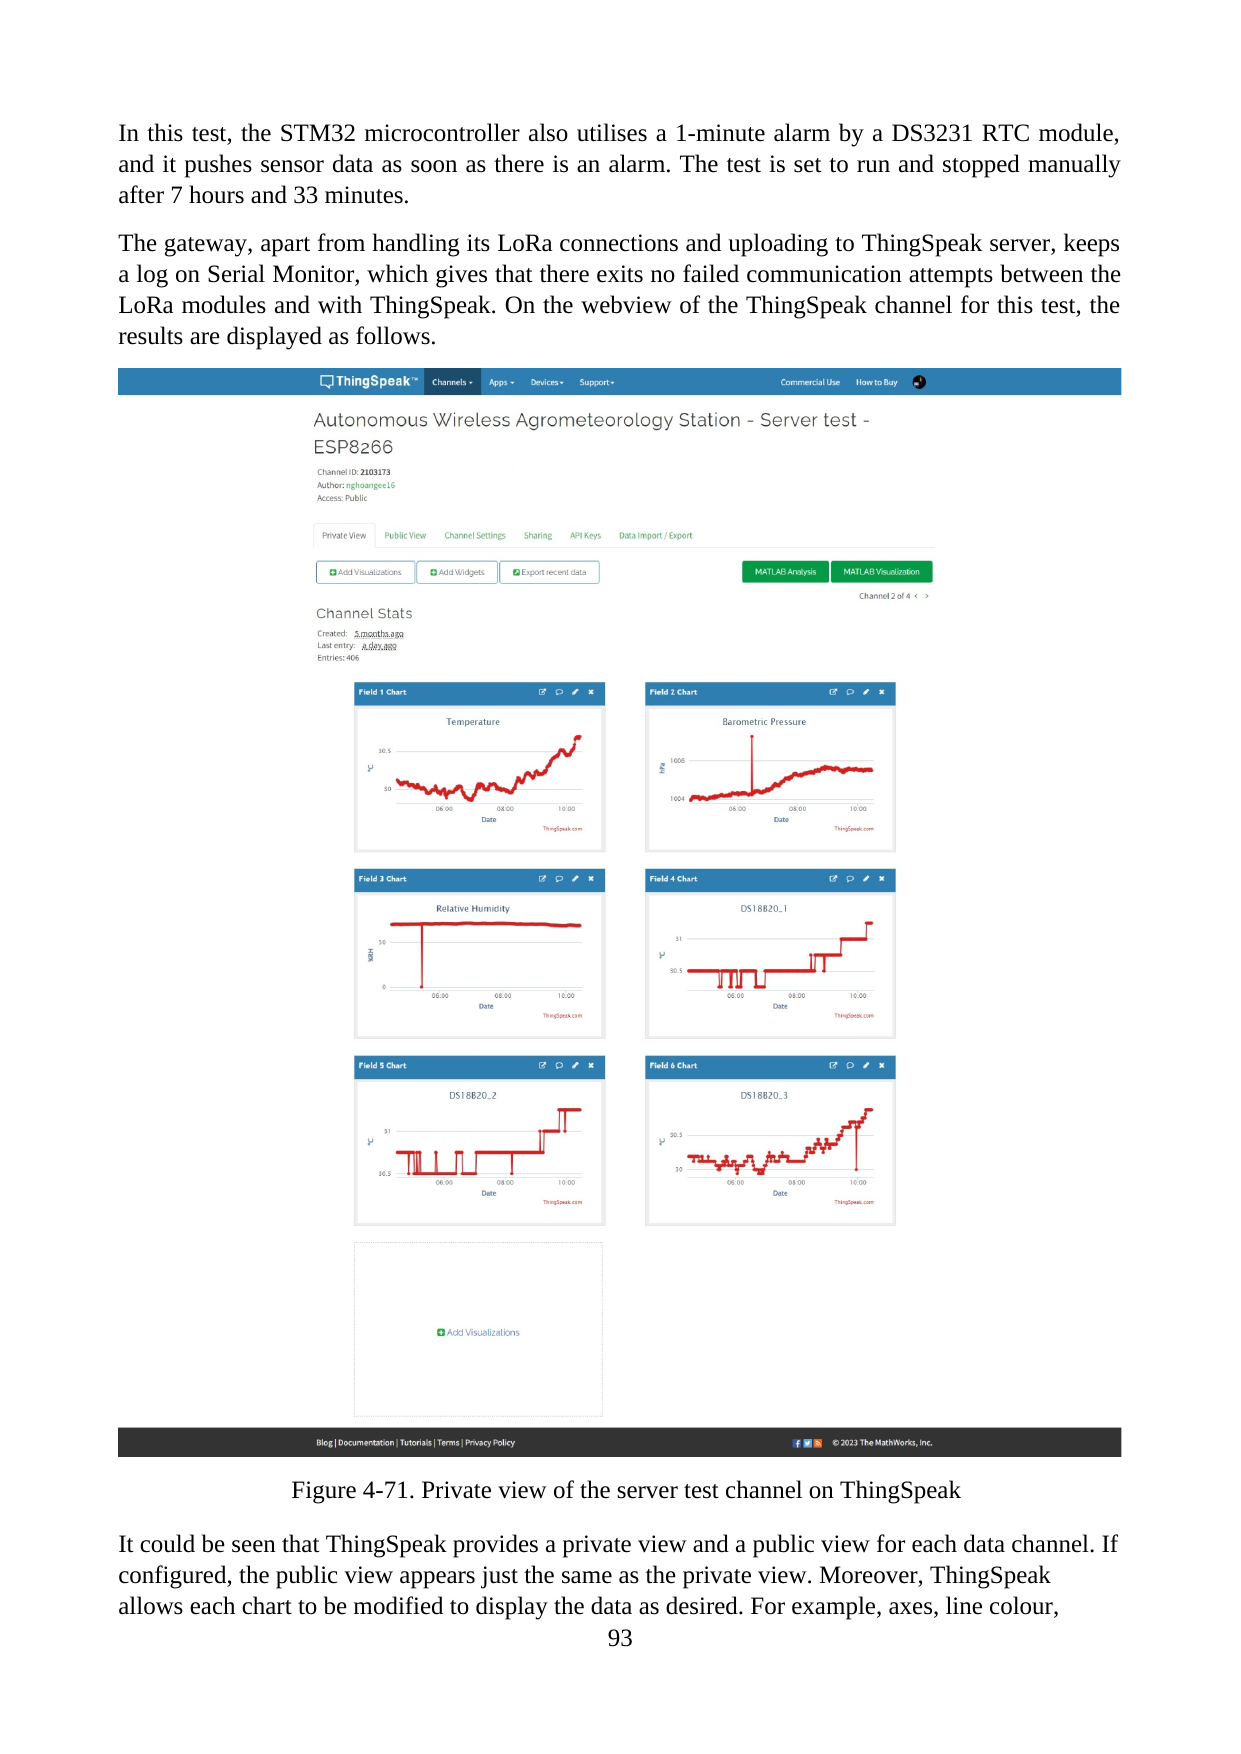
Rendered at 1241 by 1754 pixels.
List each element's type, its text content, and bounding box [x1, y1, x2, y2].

text In this test, the STM32 microcontroller also utilises a 1-minute alarm by a DS3231 RTC module, and it pushes sensor data as soon as there is an alarm. The test is set to run and stopped manually after 7 hours and 33 minutes. [118, 118, 1122, 209]
text The gateway, apart from handling its LoRa connections and uploading to ThingSpeak server, keeps a log on Serial Monitor, which gives that there exits no failed communication attempts between the LoRa modules and with ThingSpeak. On the webview of the ThingSpeak channel for this test, the results are displayed as follows. [118, 228, 1122, 350]
picture [118, 368, 1122, 1457]
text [118, 1529, 1122, 1620]
